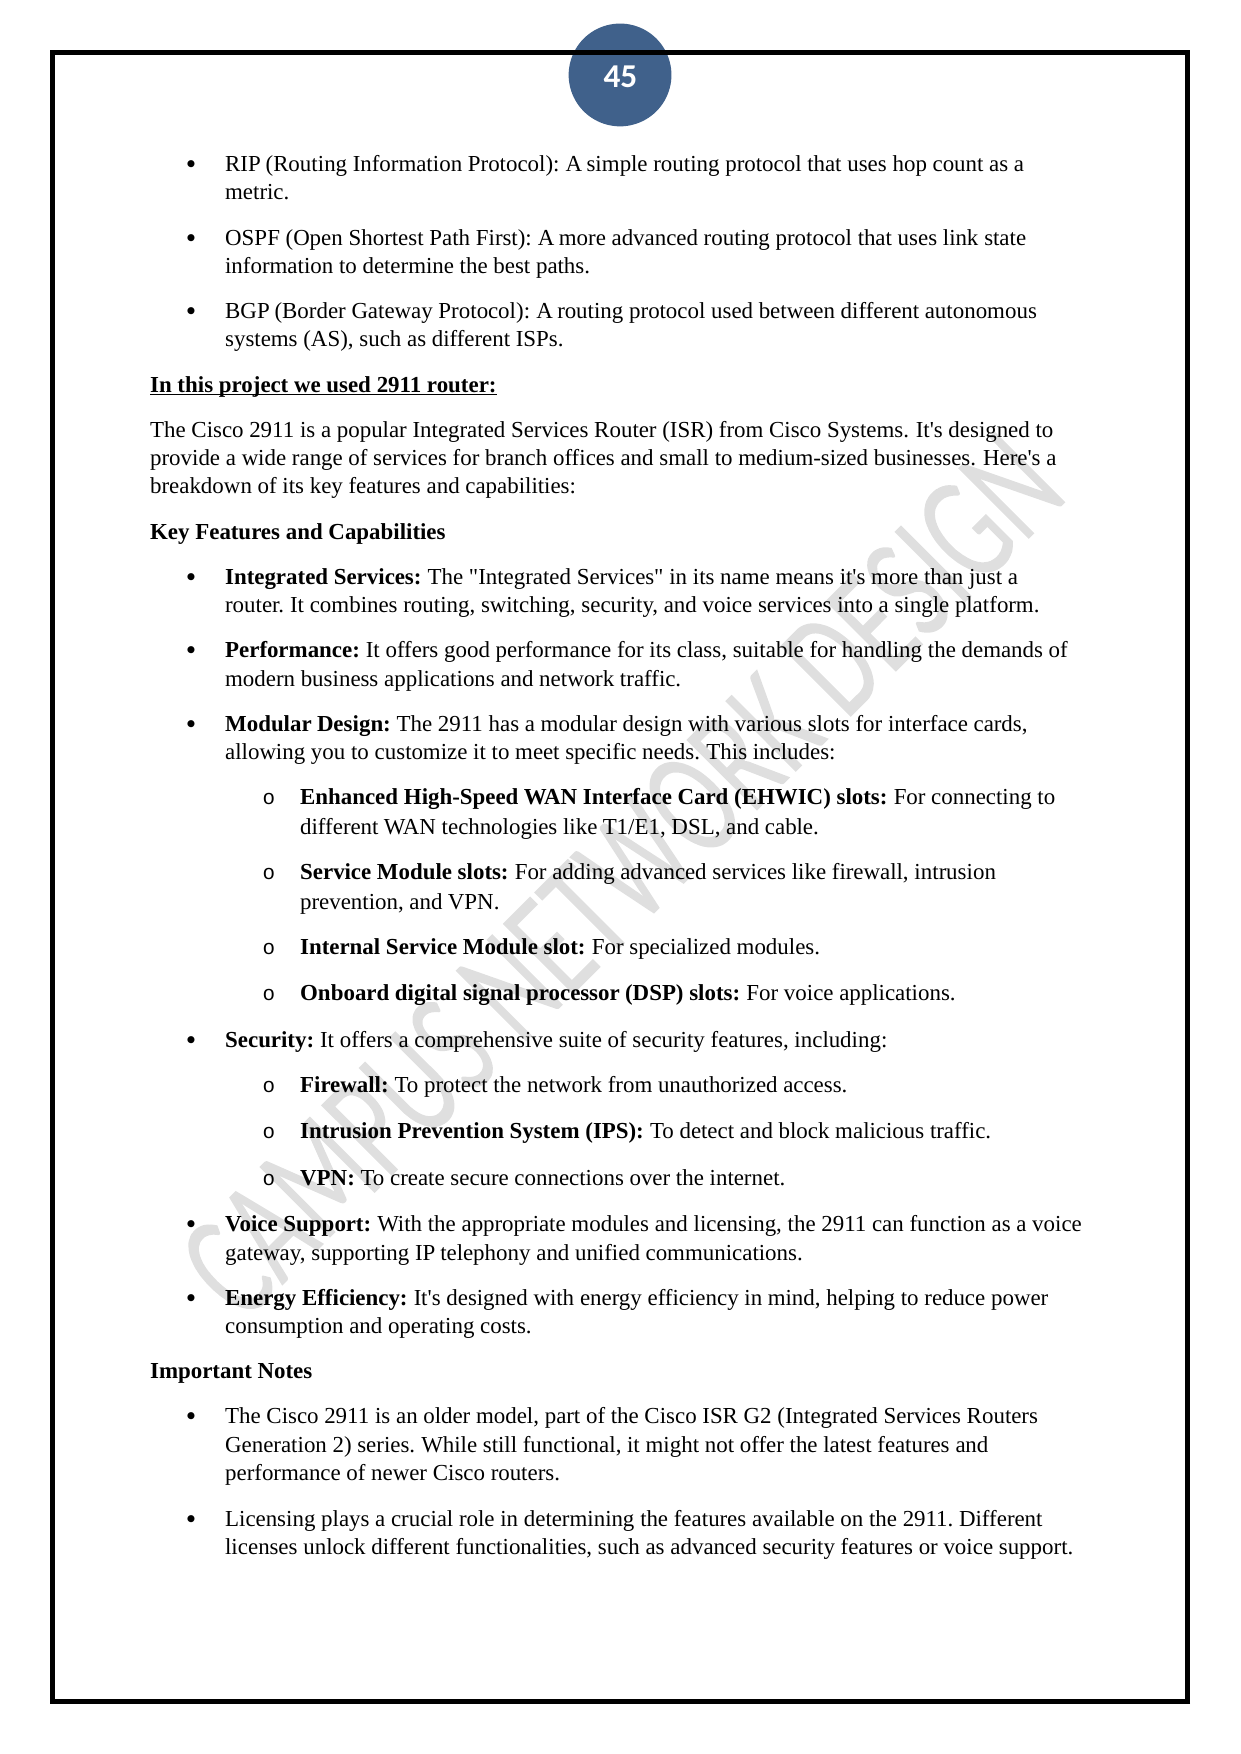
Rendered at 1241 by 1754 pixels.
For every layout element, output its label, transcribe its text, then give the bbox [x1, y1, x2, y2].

list Service Module slots: For adding advanced services like firewall, intrusion prevention, and VPN. [262, 858, 1090, 914]
list Internal Service Module slot: For specialized modules. [262, 933, 1090, 961]
list Enhanced High-Speed WAN Interface Card (EHWIC) slots: For connecting to different WAN technologies like T1/E1, DSL, and cable. [262, 783, 1090, 839]
text Important Notes [150, 1357, 1090, 1384]
list Security: It offers a comprehensive suite of security features, including: [187, 1026, 1090, 1052]
list Intrusion Prevention System (IPS): To detect and block malicious traffic. [262, 1117, 1090, 1145]
text In this project we used 2911 router: [150, 371, 1090, 397]
list BGP (Border Gateway Protocol): A routing protocol used between different autonomous systems (AS), such as different ISPs. [187, 297, 1090, 352]
list Performance: It offers good performance for its class, suitable for handling the demands of modern business applications and network traffic. [187, 636, 1090, 691]
list RIP (Routing Information Protocol): A simple routing protocol that uses hop count as a metric. [187, 150, 1090, 205]
list VPN: To create secure connections over the internet. [262, 1164, 1090, 1192]
list OSPF (Open Shortest Path First): A more advanced routing protocol that uses link state information to determine the best paths. [187, 223, 1090, 278]
text The Cisco 2911 is a popular Integrated Services Router (ISR) from Cisco Systems. It's designed to provide a wide range of services for branch offices and small to medium-sized businesses. Here's a breakdown of its key features and capabilities: [150, 416, 1090, 499]
list Onboard digital signal processor (DSP) slots: For voice applications. [262, 979, 1090, 1007]
list Voice Support: With the appropriate modules and licensing, the 2911 can function as a voice gateway, supporting IP telephony and unified communications. [187, 1210, 1090, 1265]
list Modular Design: The 2911 has a modular design with various slots for interface cards, allowing you to customize it to meet specific needs. This includes: [187, 710, 1090, 765]
list Energy Efficiency: It's designed with energy efficiency in mind, helping to reduce power consumption and operating costs. [187, 1284, 1090, 1339]
text Key Features and Capabilities [150, 518, 1090, 544]
list Integrated Services: The "Integrated Services" in its name means it's more than just a router. It combines routing, switching, security, and voice services into a single platform. [187, 563, 1090, 618]
list Licensing plays a crucial role in determining the features available on the 2911. Different licenses unlock different functionalities, such as advanced security features or voice support. [187, 1504, 1090, 1559]
list The Cisco 2911 is an older model, part of the Cisco ISR G2 (Integrated Services Routers Generation 2) series. While still functional, it might not offer the latest features and performance of newer Cisco routers. [187, 1403, 1090, 1486]
list Firewall: To protect the network from unauthorized access. [262, 1071, 1090, 1099]
